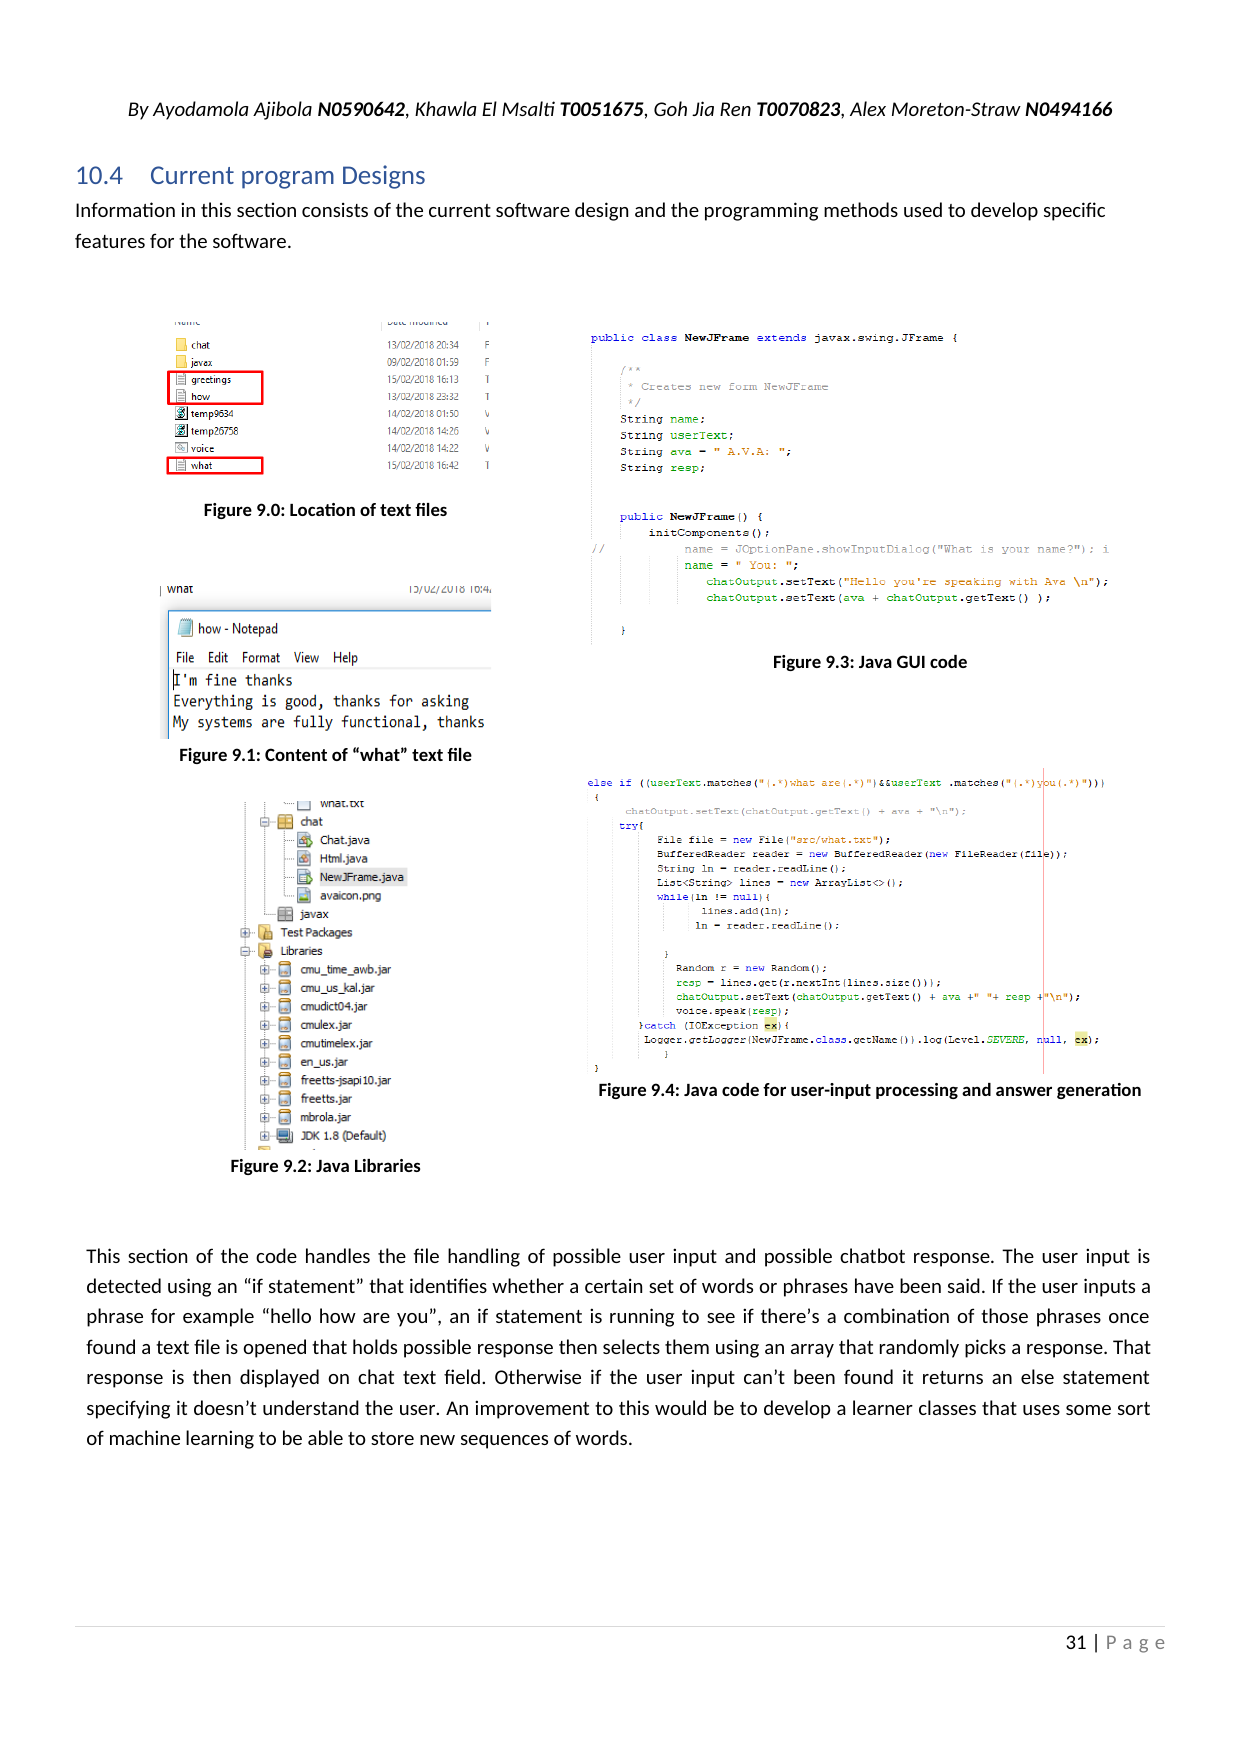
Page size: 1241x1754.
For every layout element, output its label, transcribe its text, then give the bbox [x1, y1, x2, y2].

table_cell This section of the code handles the file handling of possible user input and possible chatbot response. The user input is detected using an “if statement” that identifies whether a certain set of words or phrases have been said. If the user inputs a phrase for example “hello how are you”, an if statement is running to see if there’s a combination of those phrases once found a text file is opened that holds possible response then selects them using an array that randomly picks a response. That response is then displayed on chat text field. Otherwise if the user input can’t been found it returns an else statement specifying it doesn’t understand the user. An improvement to this would be to develop a learner classes that uses some sort of machine learning to be able to store new sequences of words. [75, 1213, 1164, 1456]
picture [587, 322, 1109, 645]
table_header Figure 9.0: Location of text files Figure 9.1: Content of “what” text file Figure 9.2: Java Libraries [75, 322, 576, 1212]
table_header Figure 9.3: Java GUI code Figure 9.4: Java code for user-input processing and answer generation [576, 322, 1164, 1212]
text Information in this section consists of the current software design and the programming methods used to develop specific features for the software. [75, 197, 1165, 253]
picture [236, 801, 415, 1150]
picture [159, 586, 492, 739]
picture [162, 322, 489, 494]
subtitle 10.4 Current program Designs [75, 158, 1165, 191]
picture [587, 768, 1109, 1074]
